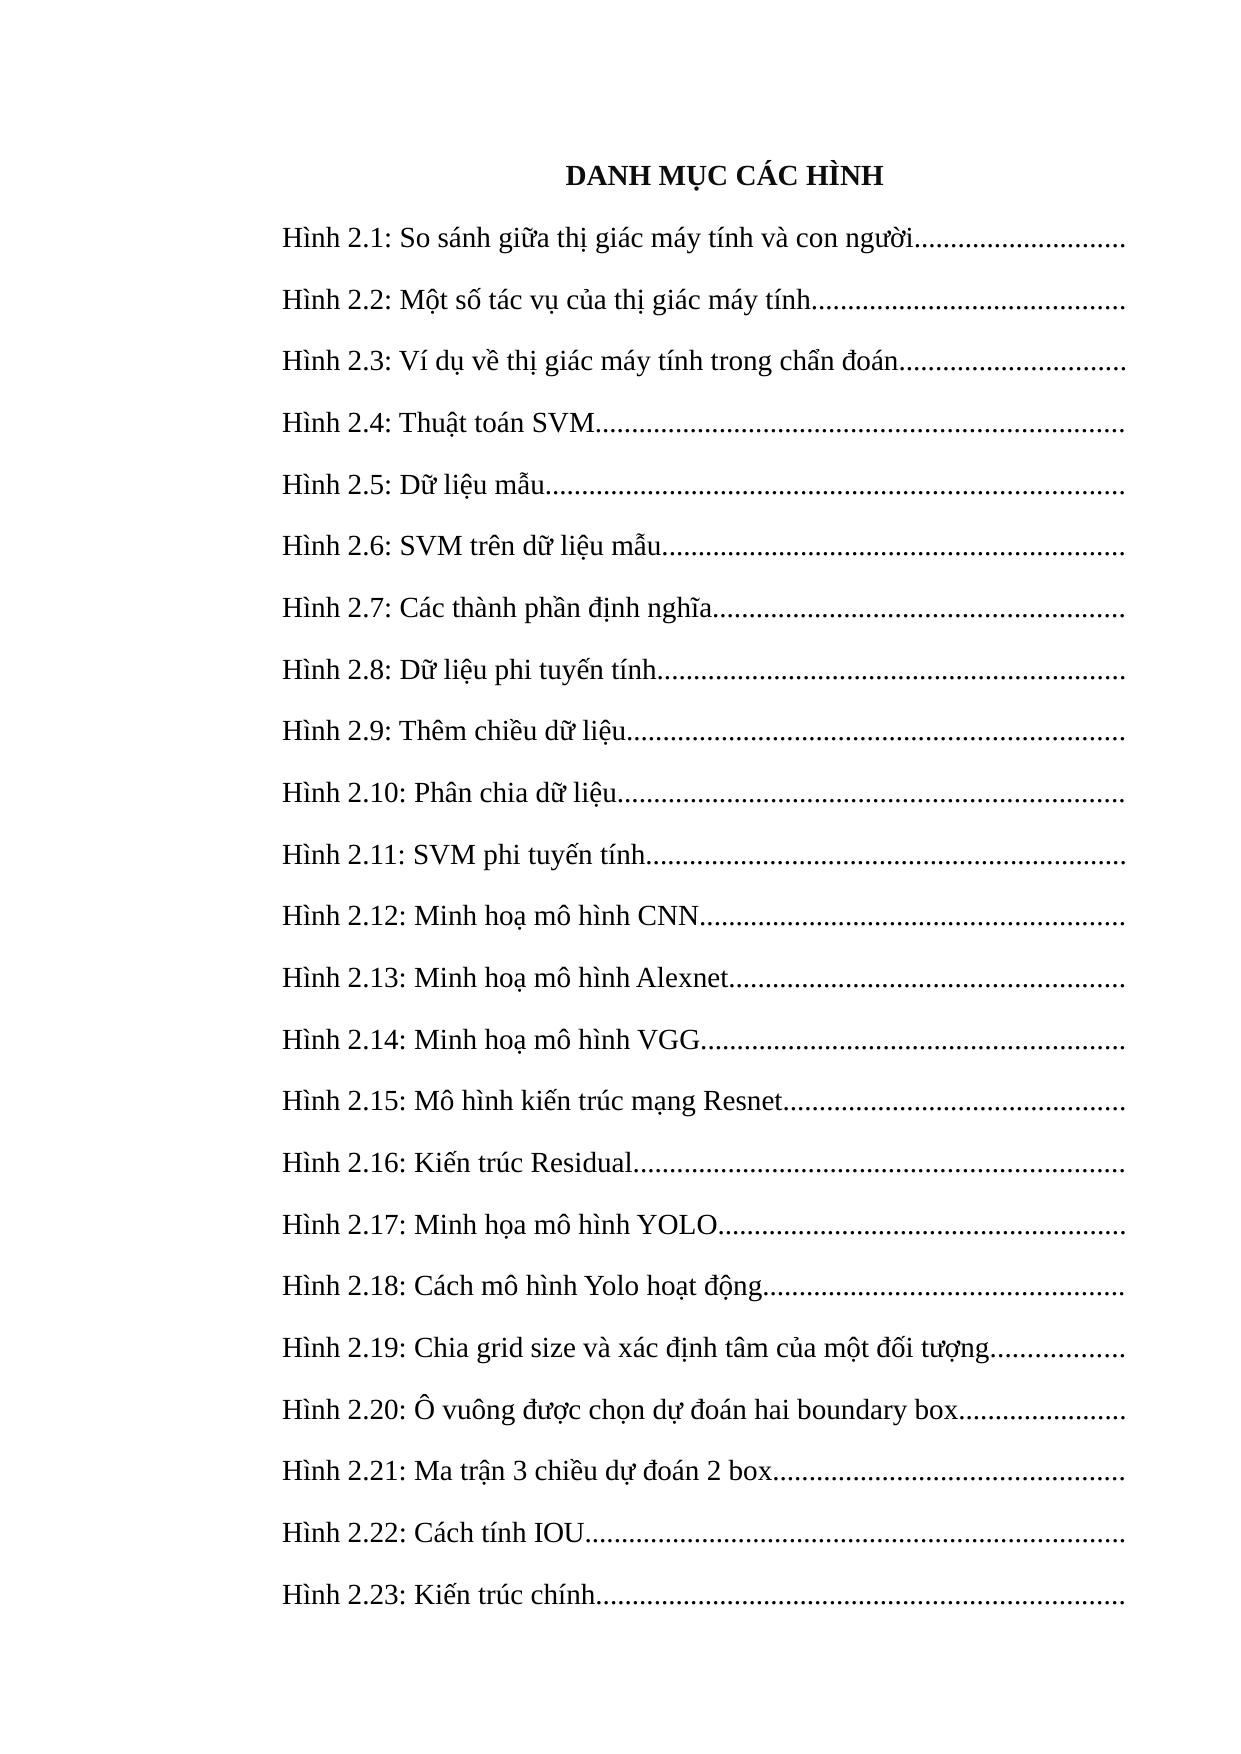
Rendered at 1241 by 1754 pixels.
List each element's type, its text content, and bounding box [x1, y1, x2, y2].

text Hình 2.6: SVM trên dữ liệu mẫu 14 [207, 520, 1122, 562]
text Hình 2.11: SVM phi tuyến tính 16 [207, 829, 1122, 870]
text Hình 2.8: Dữ liệu phi tuyến tính 15 [207, 644, 1122, 685]
subtitle DANH MỤC CÁC HÌNH [252, 150, 1122, 192]
text Hình 2.5: Dữ liệu mẫu 14 [207, 459, 1122, 500]
text Hình 2.12: Minh hoạ mô hình CNN 19 [207, 890, 1122, 932]
text Hình 2.14: Minh hoạ mô hình VGG 21 [207, 1014, 1122, 1055]
text Hình 2.18: Cách mô hình Yolo hoạt động 26 [207, 1260, 1122, 1302]
text Hình 2.13: Minh hoạ mô hình Alexnet 20 [207, 952, 1122, 994]
text Hình 2.9: Thêm chiều dữ liệu 16 [207, 705, 1122, 747]
text Hình 2.21: Ma trận 3 chiều dự đoán 2 box 29 [207, 1445, 1122, 1487]
text Hình 2.7: Các thành phần định nghĩa 15 [207, 582, 1122, 624]
text Hình 2.16: Kiến trúc Residual 22 [207, 1137, 1122, 1179]
text Hình 2.22: Cách tính IOU 29 [207, 1507, 1122, 1549]
text Hình 2.3: Ví dụ về thị giác máy tính trong chẩn đoán 11 [207, 335, 1122, 377]
text Hình 2.17: Minh họa mô hình YOLO 25 [207, 1199, 1122, 1240]
text Hình 2.23: Kiến trúc chính 32 [207, 1569, 1122, 1610]
text Hình 2.15: Mô hình kiến trúc mạng Resnet 22 [207, 1075, 1122, 1117]
text Hình 2.20: Ô vuông được chọn dự đoán hai boundary box 28 [207, 1384, 1122, 1425]
text Hình 2.4: Thuật toán SVM 12 [207, 397, 1122, 439]
text Hình 2.2: Một số tác vụ của thị giác máy tính 10 [207, 274, 1122, 315]
text Hình 2.19: Chia grid size và xác định tâm của một đối tượng 27 [207, 1322, 1122, 1364]
text Hình 2.10: Phân chia dữ liệu 16 [207, 767, 1122, 809]
text Hình 2.1: So sánh giữa thị giác máy tính và con người 10 [207, 212, 1122, 254]
